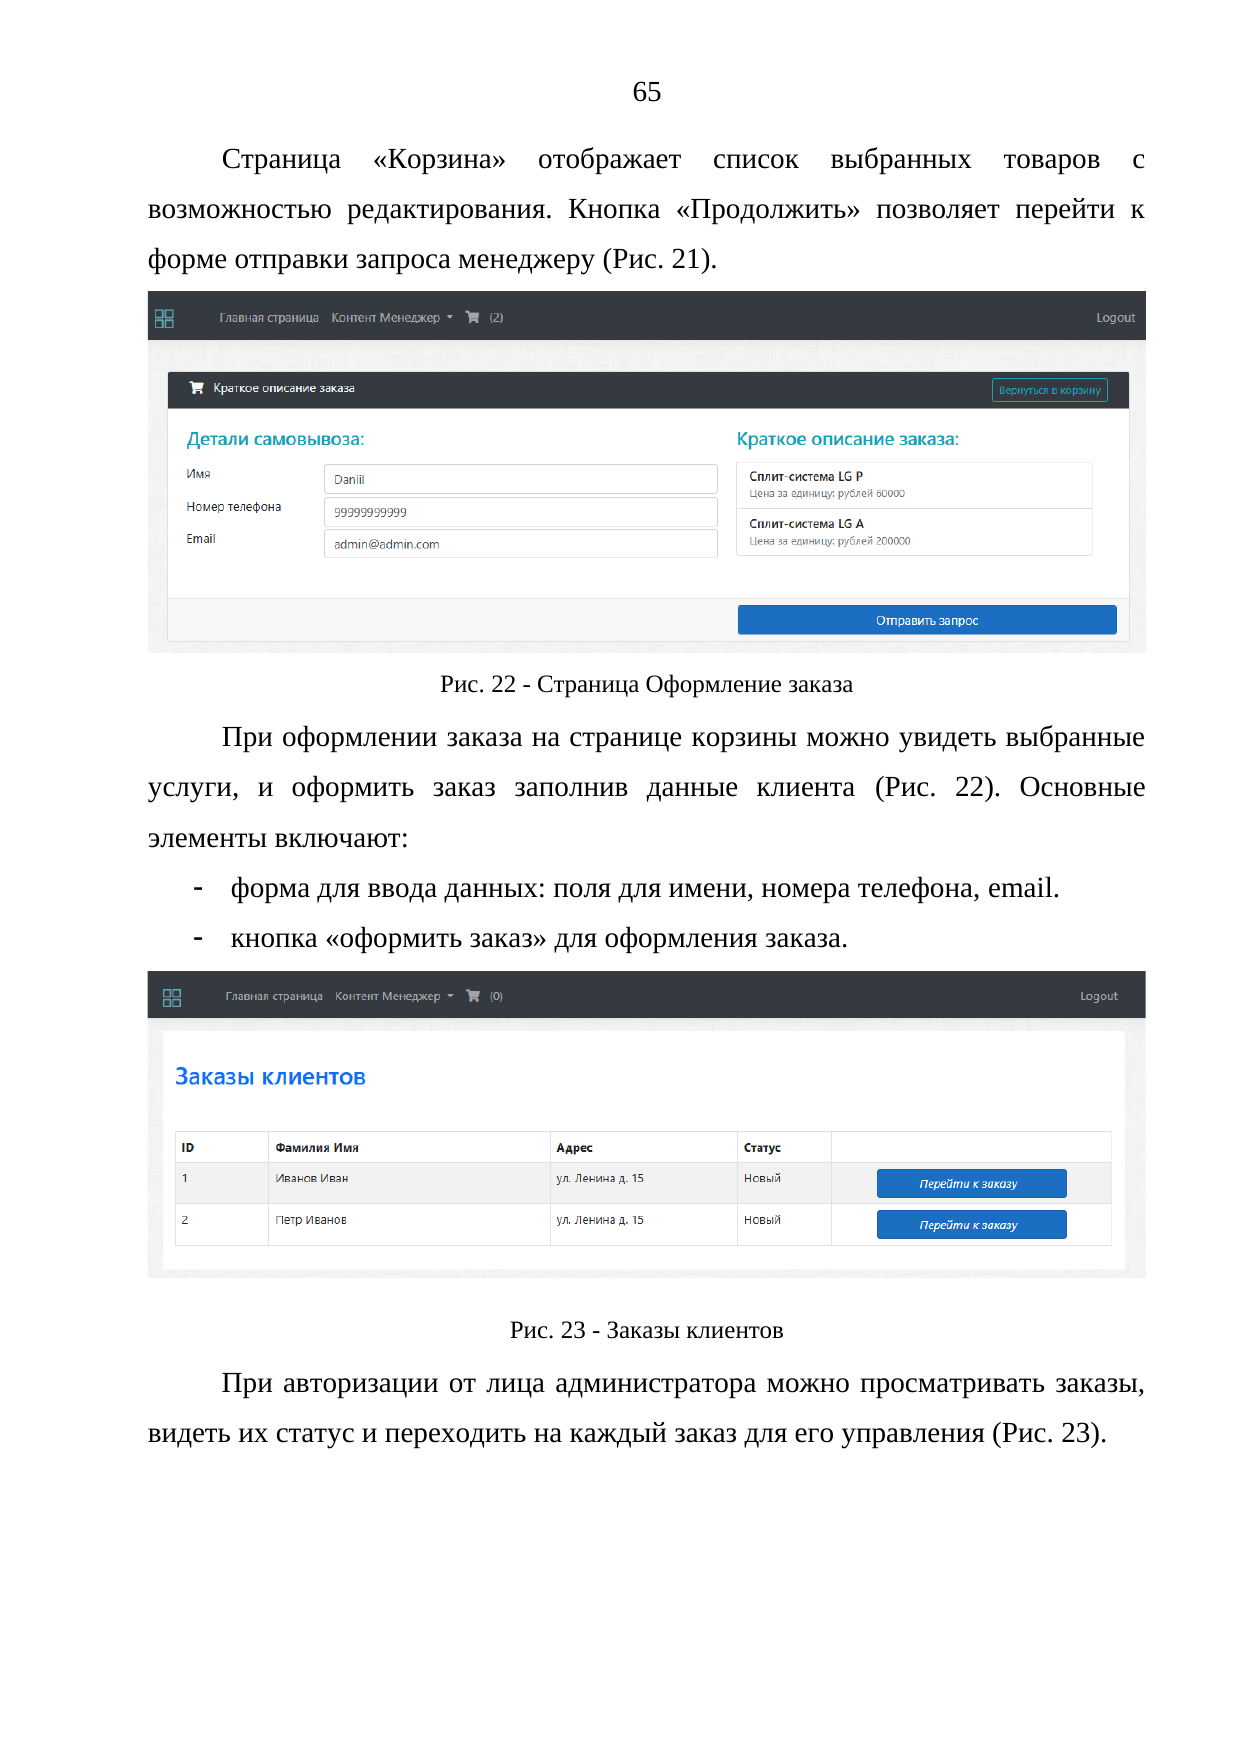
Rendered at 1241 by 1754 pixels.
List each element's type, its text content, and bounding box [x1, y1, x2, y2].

text Рис. 23 - Заказы клиентов [148, 1316, 1146, 1344]
text При авторизации от лица администратора можно просматривать заказы, видеть их статус и переходить на каждый заказ для его управления (Рис. 23). [148, 1365, 1146, 1449]
list форма для ввода данных: поля для имени, номера телефона, email. [193, 870, 1146, 904]
picture [147, 971, 1146, 1278]
list кнопка «оформить заказ» для оформления заказа. [193, 921, 1146, 954]
text При оформлении заказа на странице корзины можно увидеть выбранные услуги, и оформить заказ заполнив данные клиента (Рис. 22). Основные элементы включают: [148, 719, 1146, 853]
picture [147, 291, 1146, 653]
text Рис. 22 - Страница Оформление заказа [148, 669, 1146, 698]
text Страница «Корзина» отображает список выбранных товаров с возможностью редактирования. Кнопка «Продолжить» позволяет перейти к форме отправки запроса менеджеру (Рис. 21). [148, 141, 1146, 275]
